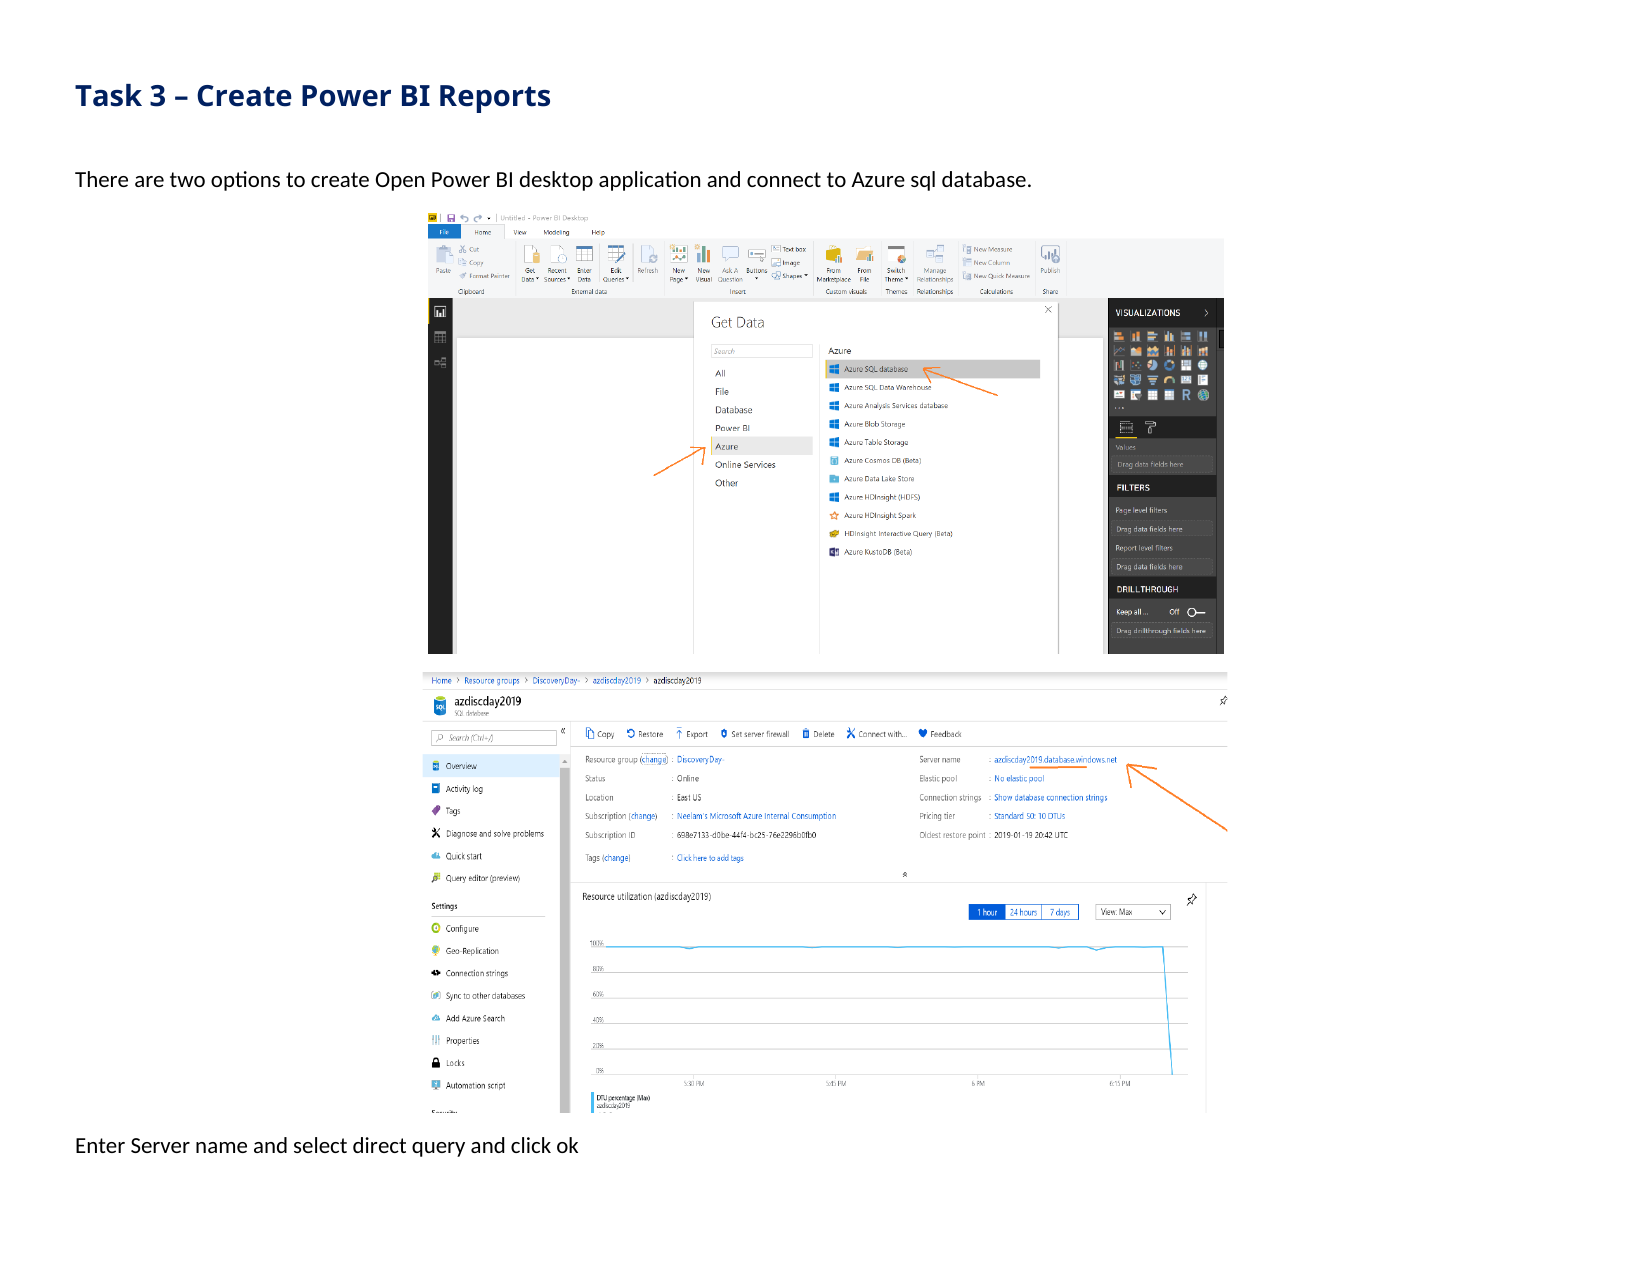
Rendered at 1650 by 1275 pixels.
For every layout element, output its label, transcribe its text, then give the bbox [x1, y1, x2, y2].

picture [426, 211, 1224, 654]
text There are two options to create Open Power BI desktop application and connect to Azure sql database. [75, 165, 1575, 193]
subtitle Task 3 – Create Power BI Reports [75, 75, 1575, 115]
text Enter Server name and select direct query and click ok [75, 1131, 1575, 1159]
picture [422, 672, 1228, 1113]
